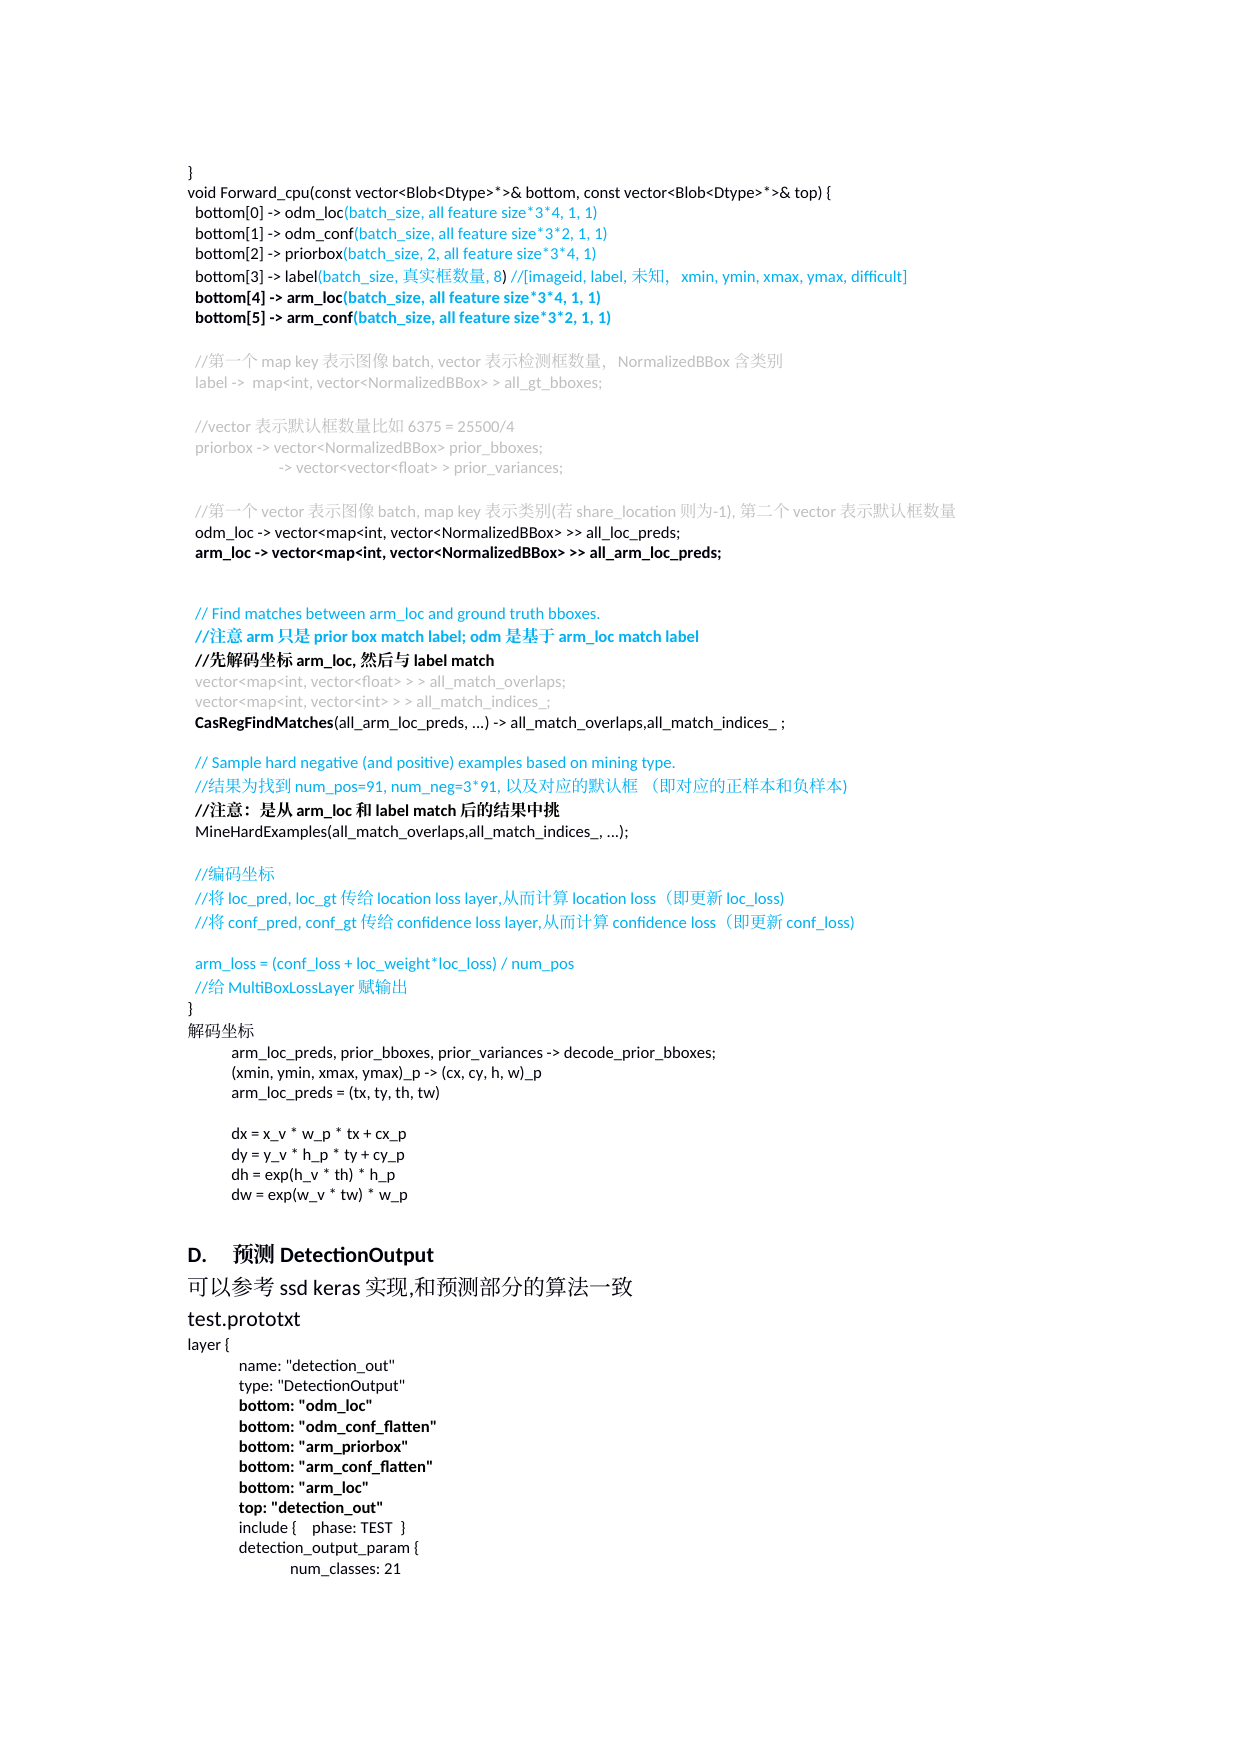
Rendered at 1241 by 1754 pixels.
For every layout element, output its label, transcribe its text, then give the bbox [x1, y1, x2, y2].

picture [744, 778, 752, 783]
text bottom: "arm_loc" [187, 1477, 1053, 1497]
picture [710, 778, 715, 793]
picture [553, 890, 568, 905]
picture [232, 869, 240, 875]
picture [422, 270, 433, 275]
picture [826, 784, 838, 793]
picture [628, 778, 637, 793]
picture [782, 780, 790, 792]
text arm_loc_preds, prior_bboxes, prior_variances -> decode_prior_bboxes; [187, 1042, 1053, 1062]
picture [215, 778, 224, 786]
text arm_loc -> vector<map<int, vector<NormalizedBBox> >> all_arm_loc_preds; [187, 542, 1053, 562]
text bottom[5] -> arm_conf(batch_size, all feature size*3*2, 1, 1) [187, 308, 1053, 328]
text //结果为找到num_pos=91, num_neg=3*91, 以及对应的默认框 （即对应的正样本和负样本) [187, 773, 1053, 797]
picture [575, 780, 580, 792]
text dy = y_v * h_p * ty + cy_p [187, 1144, 1053, 1164]
list 预测DetectionOutput [187, 1237, 1053, 1270]
text } [187, 998, 1053, 1018]
picture [265, 872, 271, 879]
picture [695, 780, 708, 784]
picture [442, 268, 451, 283]
text bottom[2] -> priorbox(batch_size, 2, all feature size*3*4, 1) [187, 243, 1053, 263]
text bottom[0] -> odm_loc(batch_size, all feature size*3*4, 1, 1) [187, 203, 1053, 223]
text //vector表示默认框数量比如6375 = 25500/4 [187, 413, 1053, 437]
picture [750, 915, 765, 924]
text include { phase: TEST } [187, 1517, 1053, 1538]
text arm_loss = (conf_loss + loc_weight*loc_loss) / num_pos [187, 954, 1053, 974]
picture [216, 873, 223, 881]
picture [546, 778, 554, 791]
picture [593, 914, 608, 929]
picture [215, 895, 224, 903]
text name: "detection_out" [187, 1355, 1053, 1375]
picture [522, 779, 532, 783]
picture [359, 980, 369, 989]
text bottom: "arm_conf_flatten" [187, 1457, 1053, 1477]
picture [567, 919, 574, 928]
picture [472, 268, 481, 273]
picture [556, 780, 568, 793]
text //给MultiBoxLossLayer赋输出 [187, 974, 1053, 998]
picture [519, 891, 533, 905]
picture [814, 778, 825, 793]
picture [209, 866, 221, 881]
picture [767, 781, 774, 788]
text bottom[3] -> label(batch_size, 真实框数量, 8) //[imageid, label, 未知，xmin, ymin, xmax, ymax, difficult] [187, 263, 1053, 287]
text //第一个map key表示图像batch, vector表示检测框数量，NormalizedBBox含类别 [187, 348, 1053, 372]
text 解码坐标 [187, 1018, 1053, 1042]
picture [798, 779, 804, 787]
text dw = exp(w_v * tw) * w_p [187, 1184, 1053, 1205]
text top: "detection_out" [187, 1497, 1053, 1517]
picture [548, 920, 555, 929]
text CasRegFindMatches(all_arm_loc_preds, ...) -> all_match_overlaps,all_match_indices_ ; [187, 712, 1053, 732]
text 可以参考ssd keras实现,和预测部分的算法一致 [187, 1270, 1053, 1302]
text MineHardExamples(all_match_overlaps,all_match_indices_, ...); [187, 821, 1053, 841]
text bottom[1] -> odm_conf(batch_size, all feature size*3*2, 1, 1) [187, 223, 1053, 243]
text test.prototxt [187, 1302, 1053, 1335]
text // Find matches between arm_loc and ground truth bboxes. [187, 603, 1053, 623]
picture [227, 779, 238, 786]
text bottom: "arm_priorbox" [187, 1436, 1053, 1457]
text // Sample hard negative (and positive) examples based on mining type. [187, 753, 1053, 773]
text layer { [187, 1335, 1053, 1355]
text void Forward_cpu(const vector<Blob<Dtype>*>& bottom, const vector<Blob<Dtype>*>& top) { [187, 182, 1053, 203]
picture [380, 981, 388, 994]
text //第一个vector表示图像batch, map key表示类别(若share_location则为-1), 第二个vector表示默认框数量 [187, 498, 1053, 522]
picture [559, 788, 570, 793]
text //将loc_pred, loc_gt传给location loss layer,从而计算location loss（即更新loc_loss) [187, 885, 1053, 909]
text //先解码坐标arm_loc, 然后与label match [187, 647, 1053, 671]
text //编码坐标 [187, 861, 1053, 885]
picture [696, 786, 707, 793]
text -> vector<vector<float> > prior_variances; [187, 457, 1053, 478]
text num_classes: 21 [231, 1558, 1053, 1578]
picture [727, 914, 731, 929]
text label -> map<int, vector<NormalizedBBox> > all_gt_bboxes; [187, 372, 1053, 393]
picture [408, 269, 417, 280]
text bottom: "odm_loc" [187, 1396, 1053, 1416]
picture [707, 890, 721, 905]
text } [187, 162, 1053, 182]
text type: "DetectionOutput" [187, 1375, 1053, 1396]
text bottom: "odm_conf_flatten" [187, 1416, 1053, 1436]
picture [610, 785, 618, 793]
text odm_loc -> vector<map<int, vector<NormalizedBBox> >> all_loc_preds; [187, 522, 1053, 542]
picture [674, 891, 680, 902]
picture [469, 274, 482, 283]
picture [589, 778, 598, 790]
picture [667, 890, 671, 905]
picture [365, 983, 371, 993]
text detection_output_param { [187, 1538, 1053, 1558]
text priorbox -> vector<NormalizedBBox> prior_bboxes; [187, 437, 1053, 457]
text vector<map<int, vector<float> > > all_match_overlaps; [187, 671, 1053, 692]
picture [682, 891, 686, 905]
text dh = exp(h_v * th) * h_p [187, 1164, 1053, 1184]
picture [216, 787, 223, 793]
picture [215, 919, 224, 927]
text vector<map<int, vector<int> > > all_match_indices_; [187, 692, 1053, 712]
picture [542, 890, 551, 905]
text //注意arm只是prior box match label; odm是基于arm_loc match label [187, 623, 1053, 647]
picture [727, 780, 741, 792]
text //注意：是从arm_loc和label match后的结果中挑 [187, 797, 1053, 821]
text (xmin, ymin, xmax, ymax)_p -> (cx, cy, h, w)_p [187, 1062, 1053, 1083]
picture [690, 891, 705, 900]
picture [591, 787, 599, 793]
picture [767, 914, 781, 929]
text //将conf_pred, conf_gt传给confidence loss layer,从而计算confidence loss（即更新conf_loss) [187, 909, 1053, 933]
text arm_loc_preds = (tx, ty, th, tw) [187, 1083, 1053, 1103]
text dx = x_v * w_p * tx + cx_p [187, 1123, 1053, 1144]
text bottom[4] -> arm_loc(batch_size, all feature size*3*4, 1, 1) [187, 287, 1053, 308]
picture [275, 780, 284, 790]
picture [259, 778, 265, 785]
